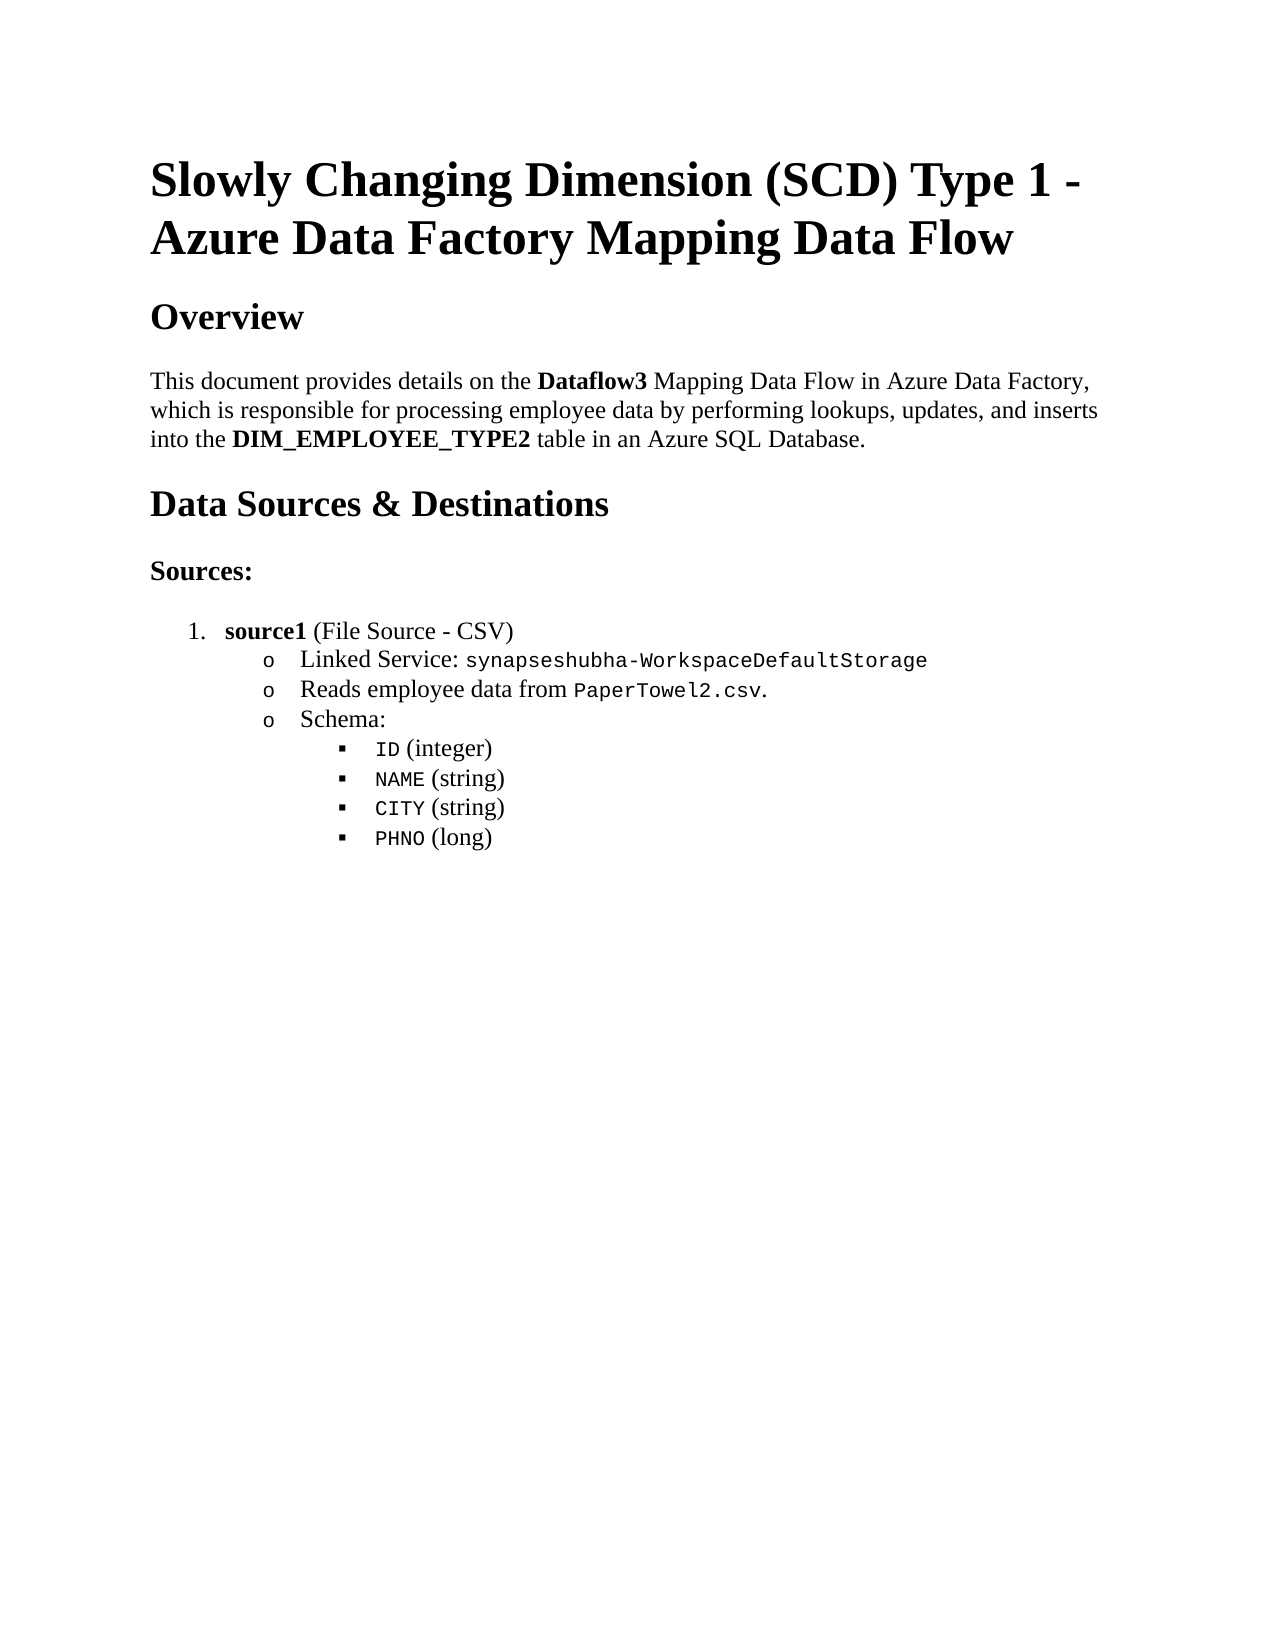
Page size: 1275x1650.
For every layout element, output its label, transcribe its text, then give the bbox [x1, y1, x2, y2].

list ID (integer) [337, 733, 1125, 763]
text This document provides details on the Dataflow3 Mapping Data Flow in Azure Data Factory, which is responsible for processing employee data by performing lookups, updates, and inserts into the DIM_EMPLOYEE_TYPE2 table in an Azure SQL Database. [150, 366, 1125, 453]
list source1 (File Source - CSV) [187, 616, 1125, 644]
text Slowly Changing Dimension (SCD) Type 1 - Azure Data Factory Mapping Data Flow [150, 150, 1125, 265]
text Data Sources & Destinations [150, 482, 1125, 525]
list Schema: [262, 704, 1125, 733]
list CITY (string) [337, 792, 1125, 822]
list NAME (string) [337, 763, 1125, 792]
text Sources: [150, 554, 1125, 587]
list Reads employee data from PaperTowel2.csv. [262, 674, 1125, 704]
text Overview [150, 294, 1125, 337]
list Linked Service: synapseshubha-WorkspaceDefaultStorage [262, 644, 1125, 674]
list PHNO (long) [337, 822, 1125, 852]
